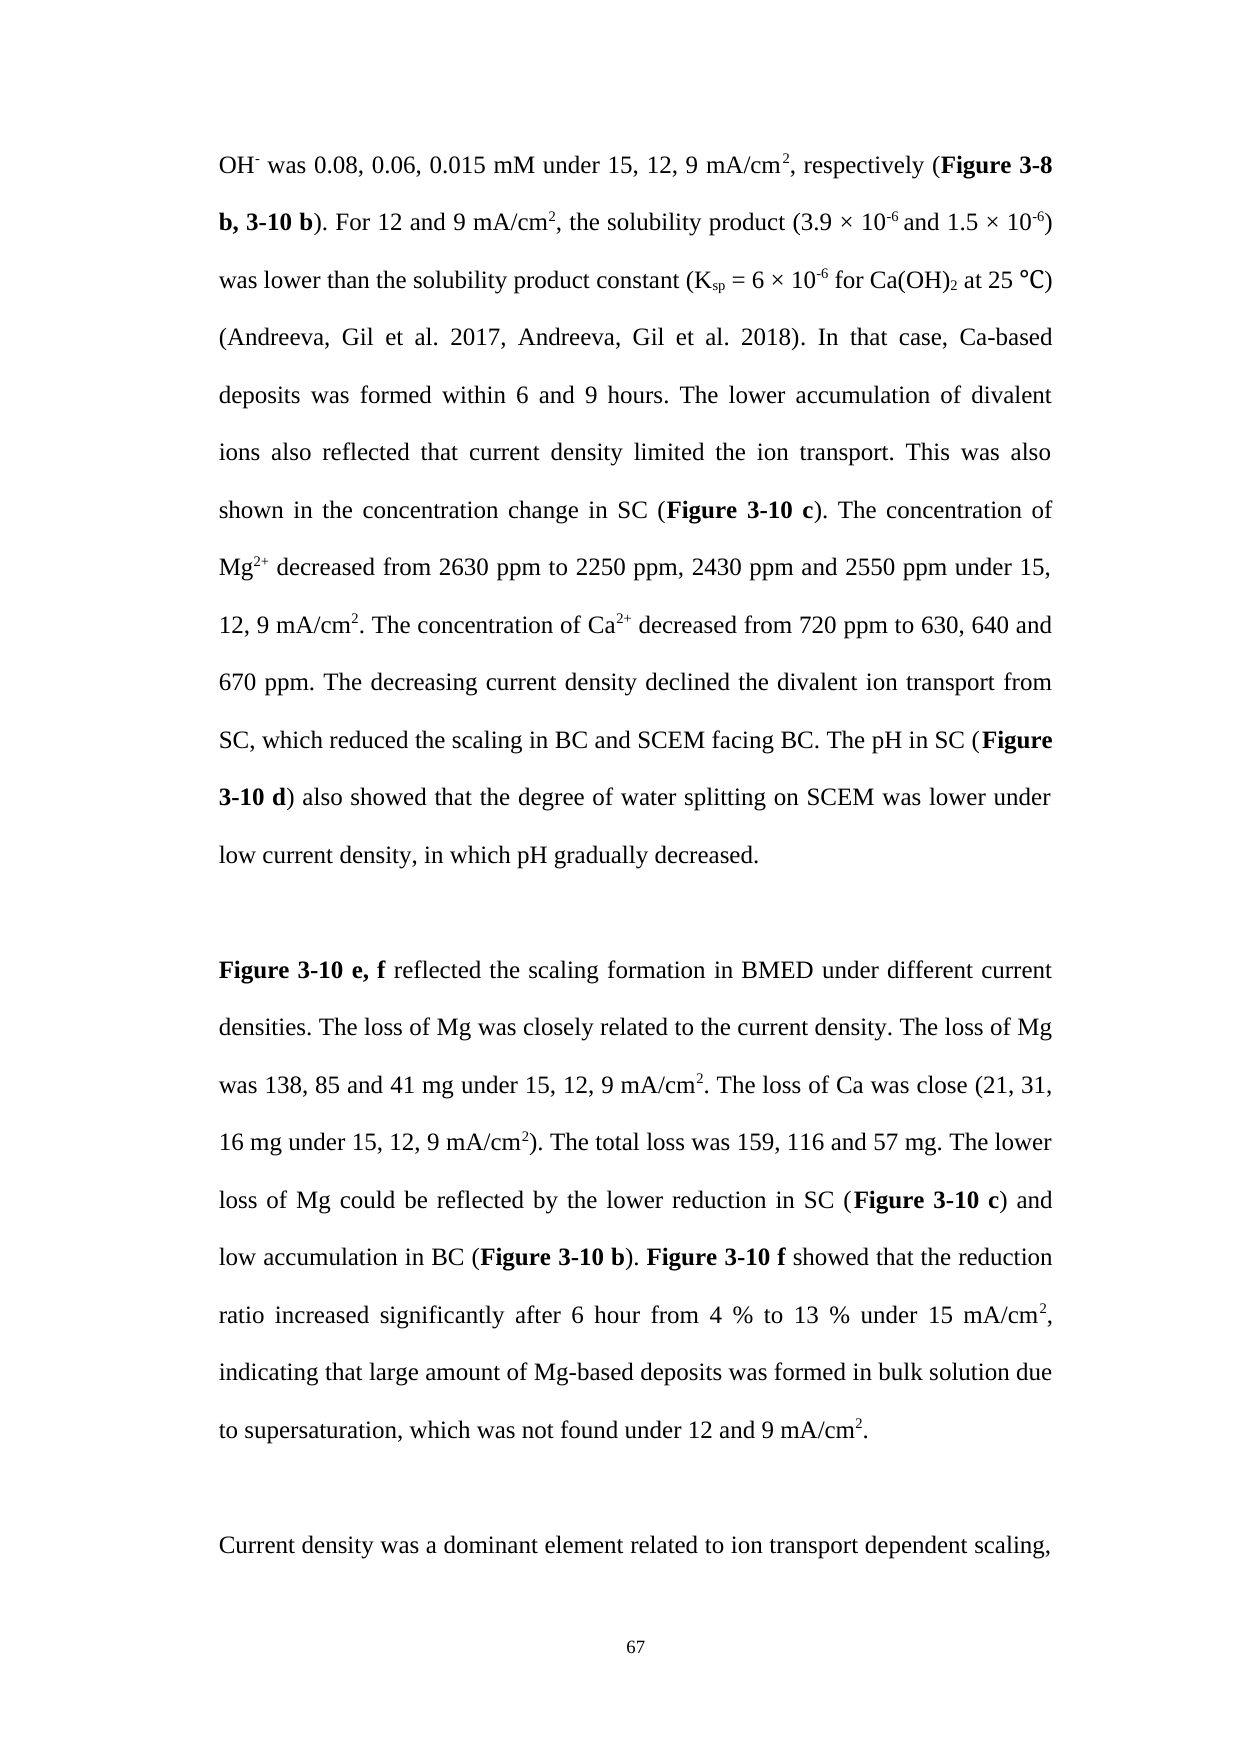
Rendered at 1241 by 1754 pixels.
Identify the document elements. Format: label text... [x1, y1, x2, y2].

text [218, 1530, 1053, 1559]
text Figure 3-10 e, f reflected the scaling formation in BMED under different current densities. The loss of Mg was closely related to the current density. The loss of Mg was 138, 85 and 41 mg under 15, 12, 9 mA/cm2. The loss of Ca was close (21, 31, 16 mg under 15, 12, 9 mA/cm2). The total loss was 159, 116 and 57 mg. The lower loss of Mg could be reflected by the lower reduction in SC (Figure 3-10 c) and low accumulation in BC (Figure 3-10 b). Figure 3-10 f showed that the reduction ratio increased significantly after 6 hour from 4 % to 13 % under 15 mA/cm2, indicating that large amount of Mg-based deposits was formed in bulk solution due to supersaturation, which was not found under 12 and 9 mA/cm2. [218, 955, 1053, 1444]
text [218, 150, 1053, 869]
